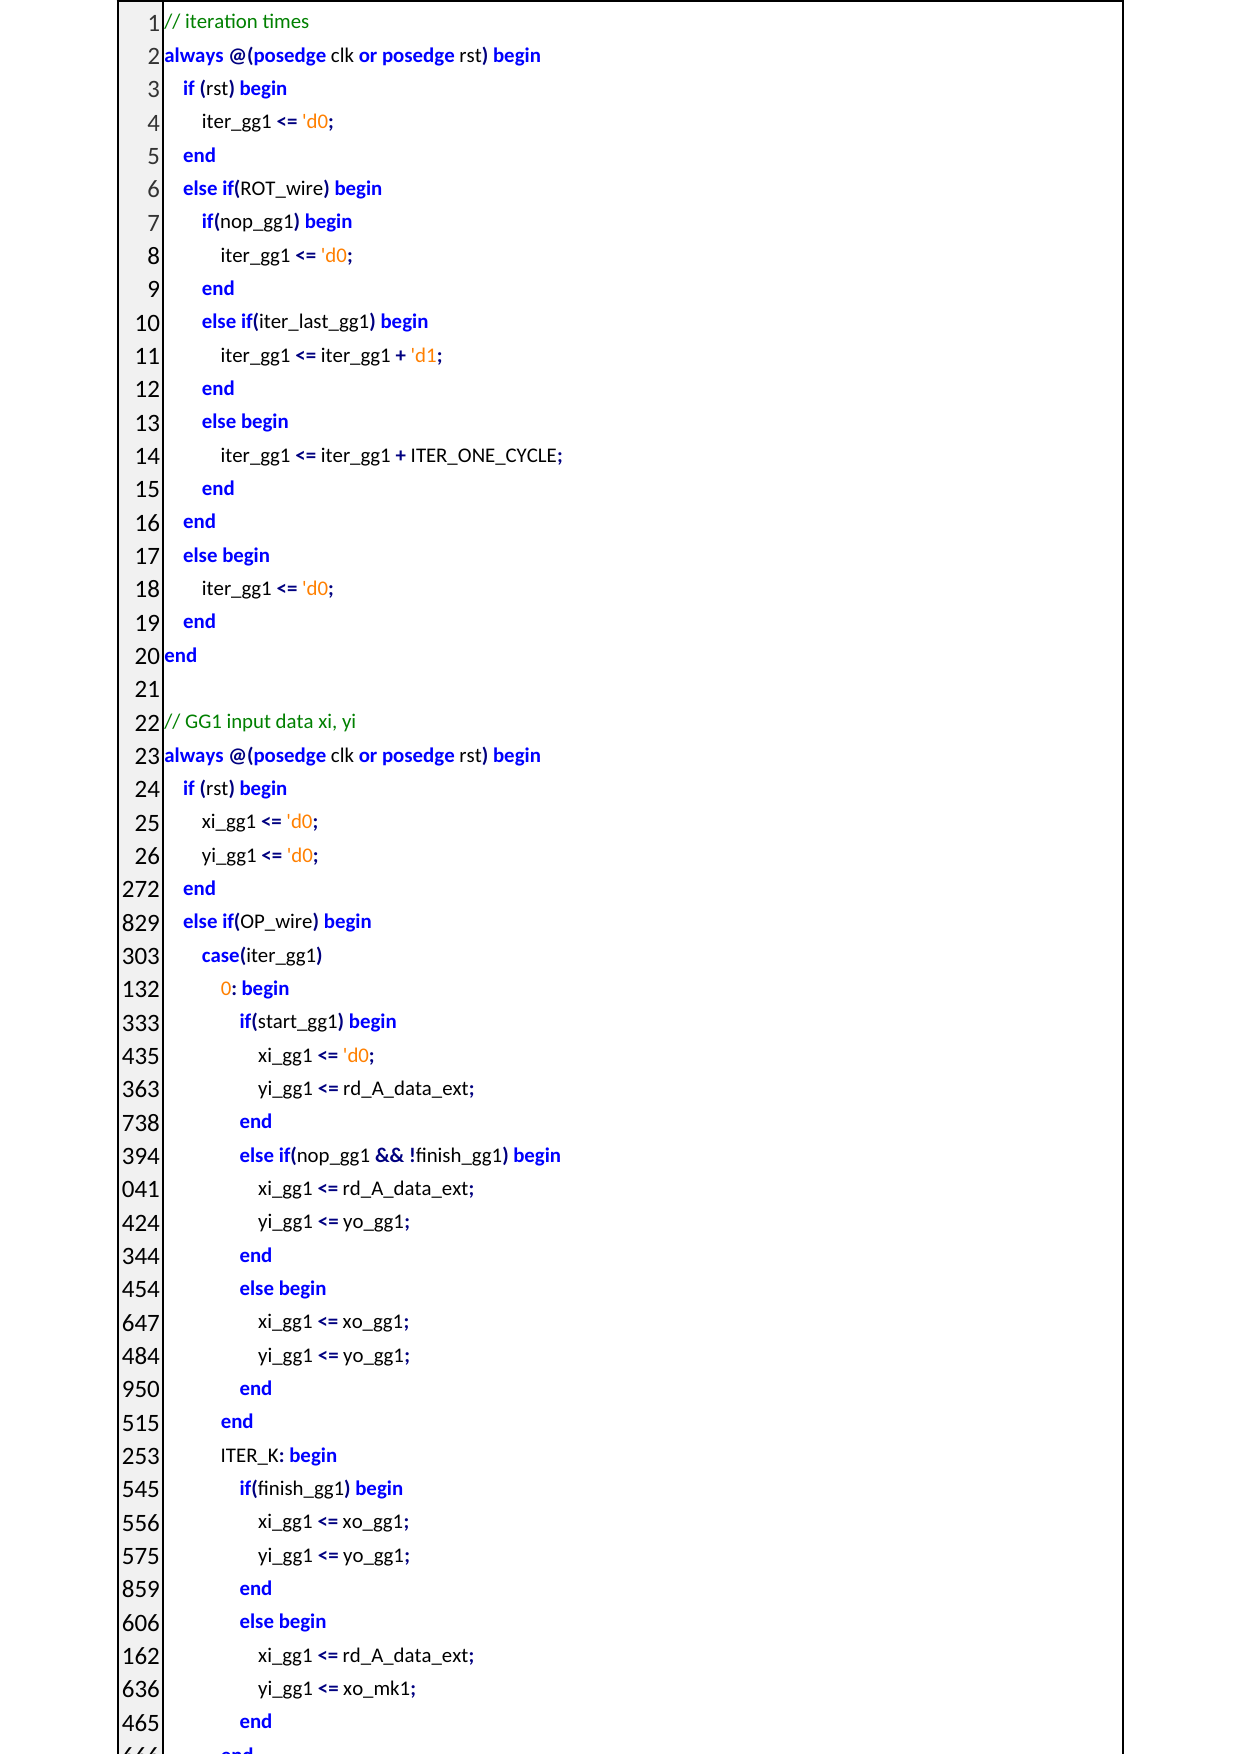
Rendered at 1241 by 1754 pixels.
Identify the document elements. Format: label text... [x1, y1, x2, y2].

table_header 1 2 3 4 5 6 7 8 9 10 11 12 13 14 15 16 17 18 19 20 21 22 23 24 25 26 272829303132333435363738394041424344454647484950515253545556575859606162636465666768697071727374 [119, 2, 162, 1754]
